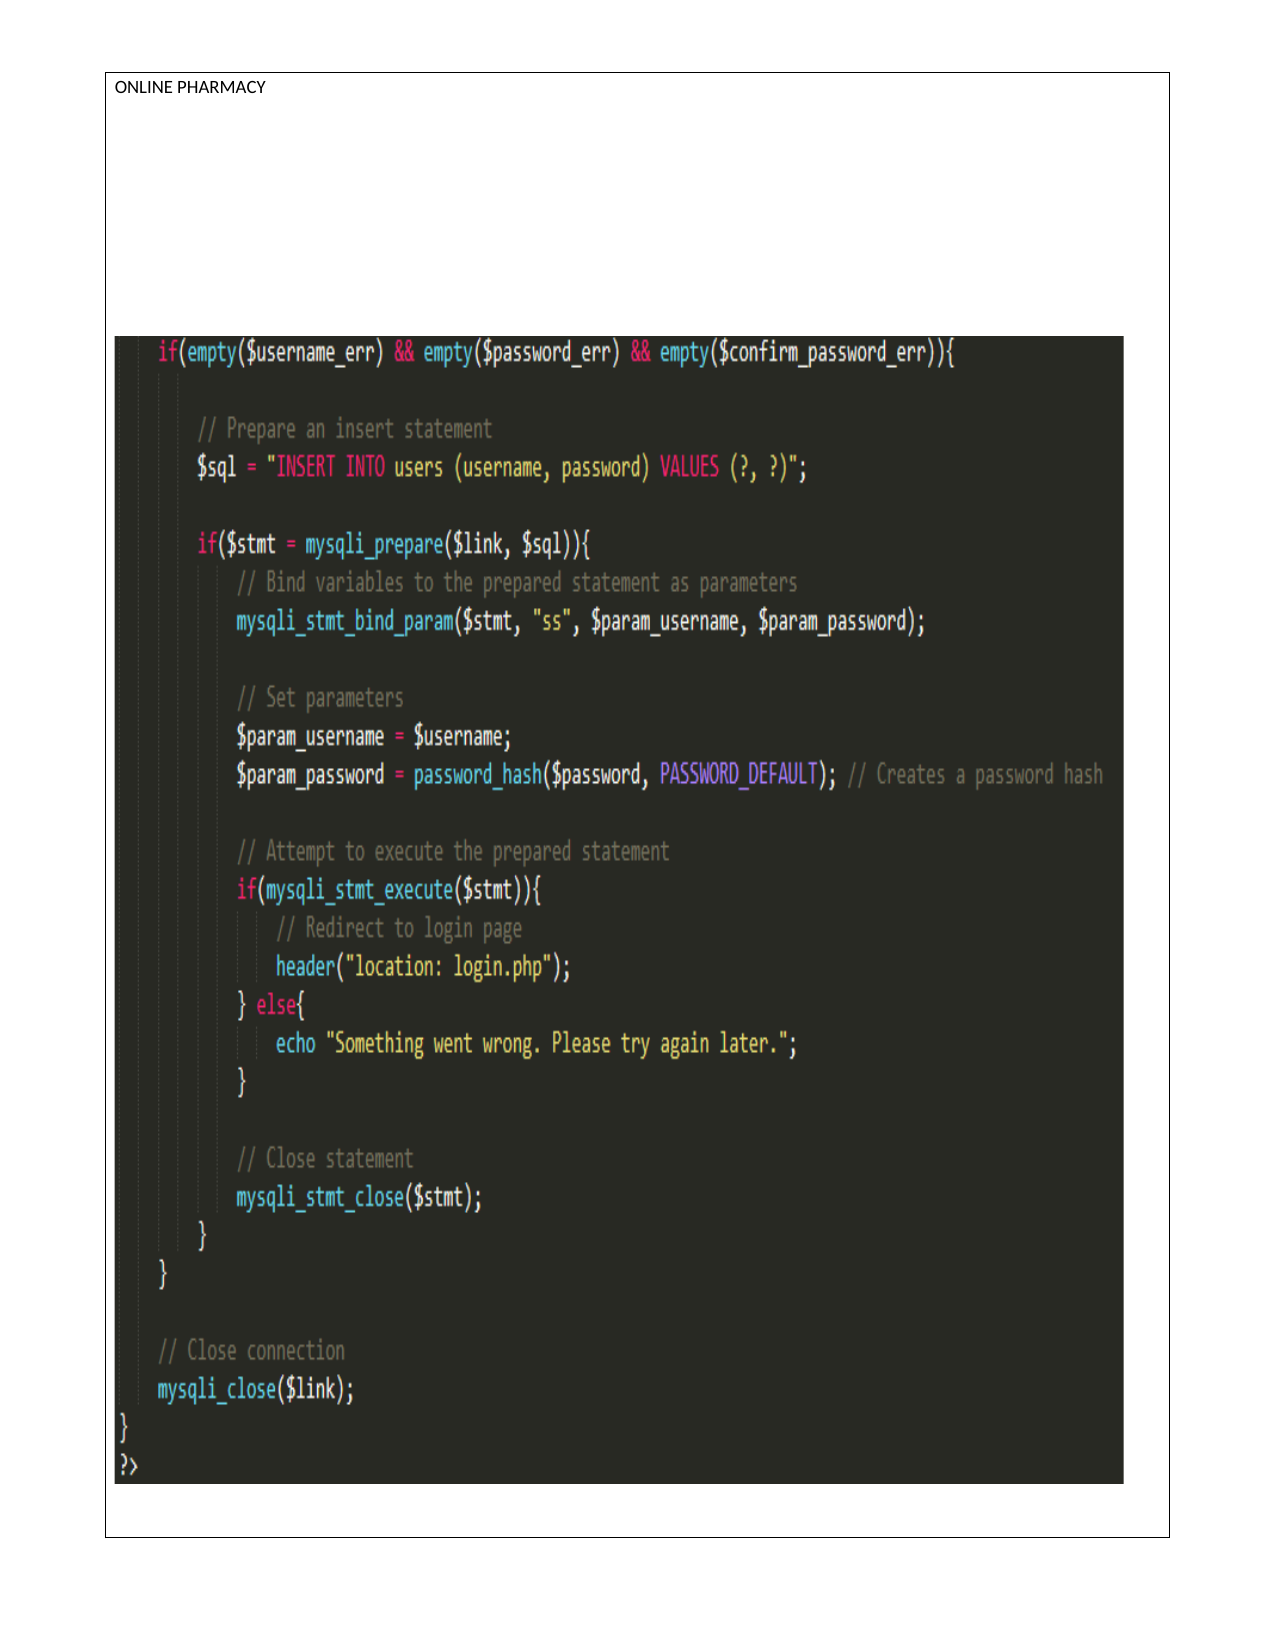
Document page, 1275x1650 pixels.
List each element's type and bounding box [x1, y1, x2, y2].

picture [114, 336, 1124, 1484]
